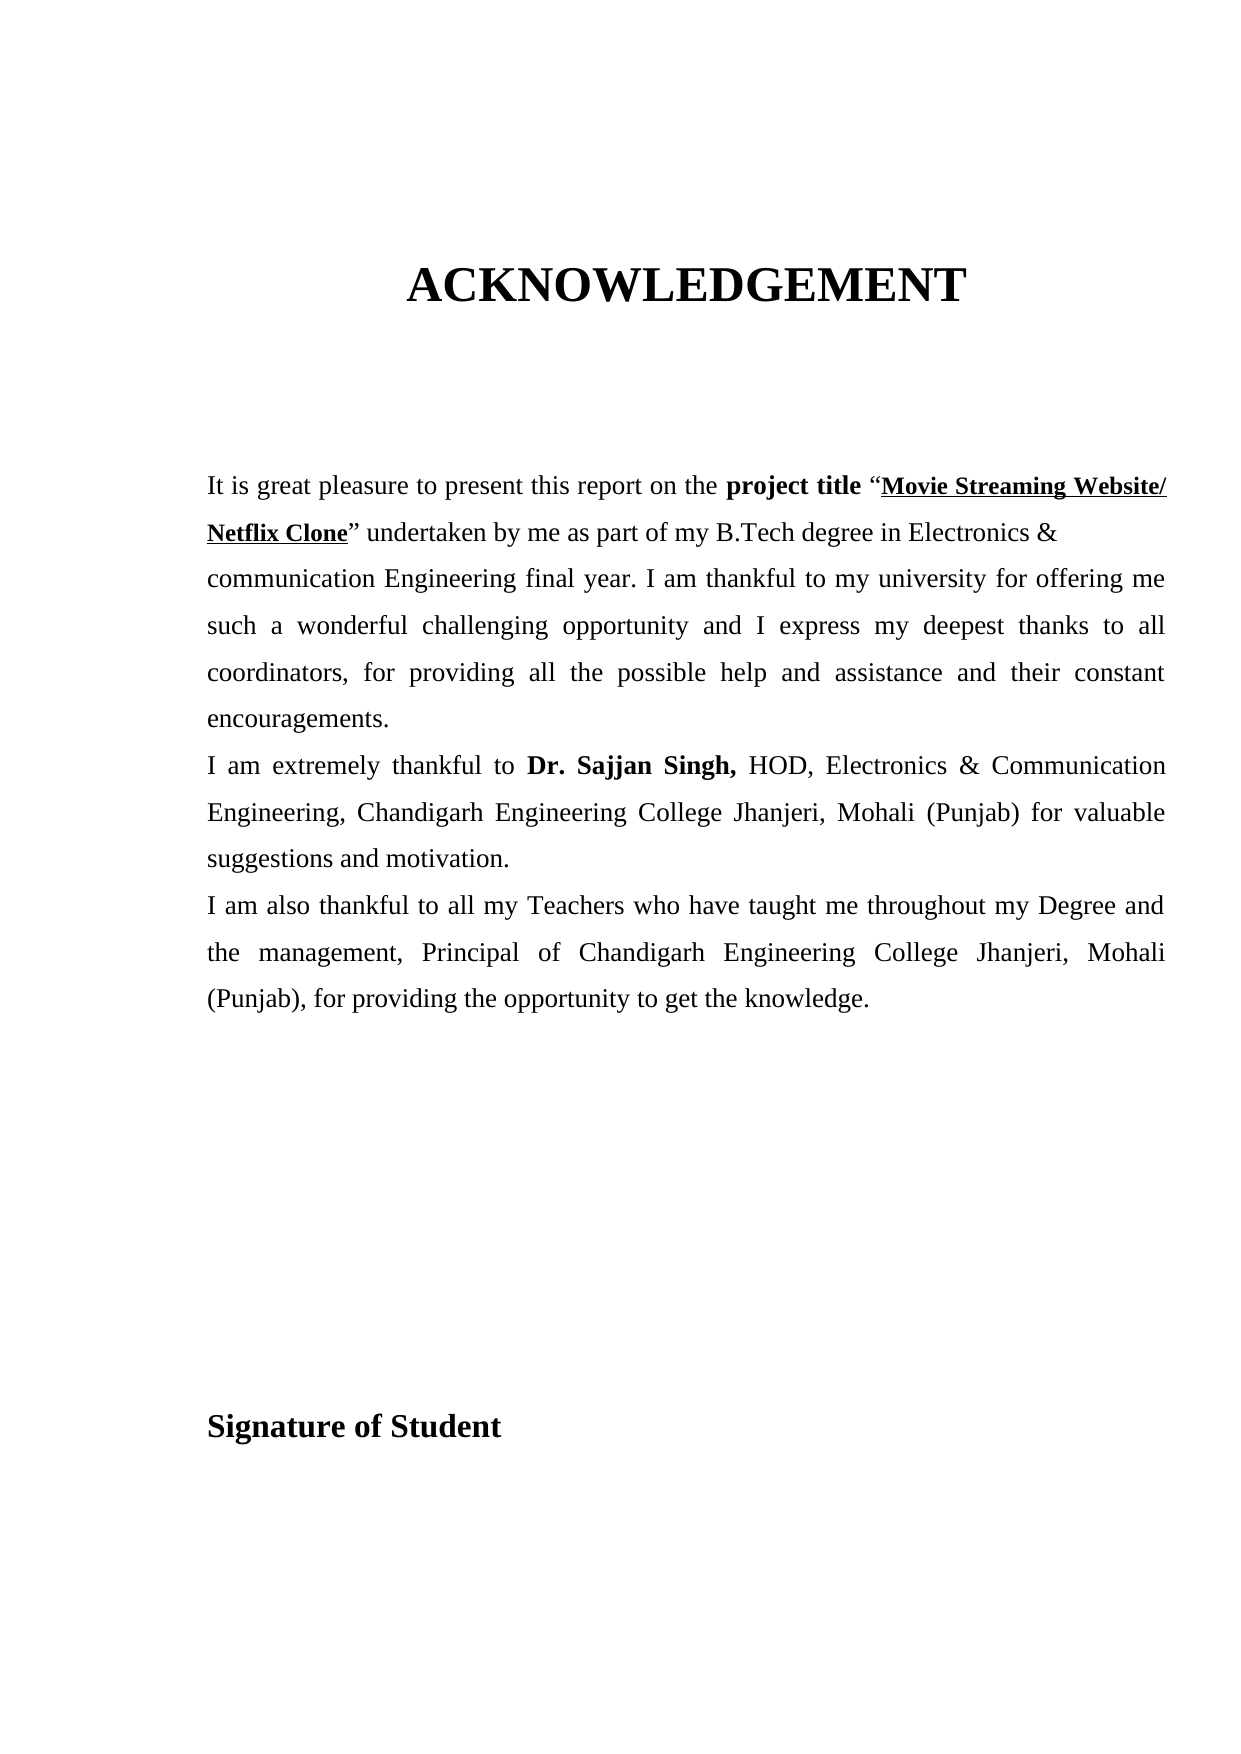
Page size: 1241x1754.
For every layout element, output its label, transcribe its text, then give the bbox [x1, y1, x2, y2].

text communication Engineering final year. I am thankful to my university for offering me such a wonderful challenging opportunity and I express my deepest thanks to all coordinators, for providing all the possible help and assistance and their constant encouragements. [207, 562, 1166, 733]
text I am extremely thankful to Dr. Sajjan Singh, HOD, Electronics & Communication Engineering, Chandigarh Engineering College Jhanjeri, Mohali (Punjab) for valuable suggestions and motivation. [207, 749, 1166, 873]
text Signature of Student [207, 1406, 1166, 1444]
text I am also thankful to all my Teachers who have taught me throughout my Degree and the management, Principal of Chandigarh Engineering College Jhanjeri, Mohali (Punjab), for providing the opportunity to get the knowledge. [207, 889, 1166, 1013]
text ACKNOWLEDGEMENT [207, 255, 1166, 312]
text It is great pleasure to present this report on the project title “Movie Streaming Website/ Netflix Clone” undertaken by me as part of my B.Tech degree in Electronics & [207, 469, 1166, 547]
